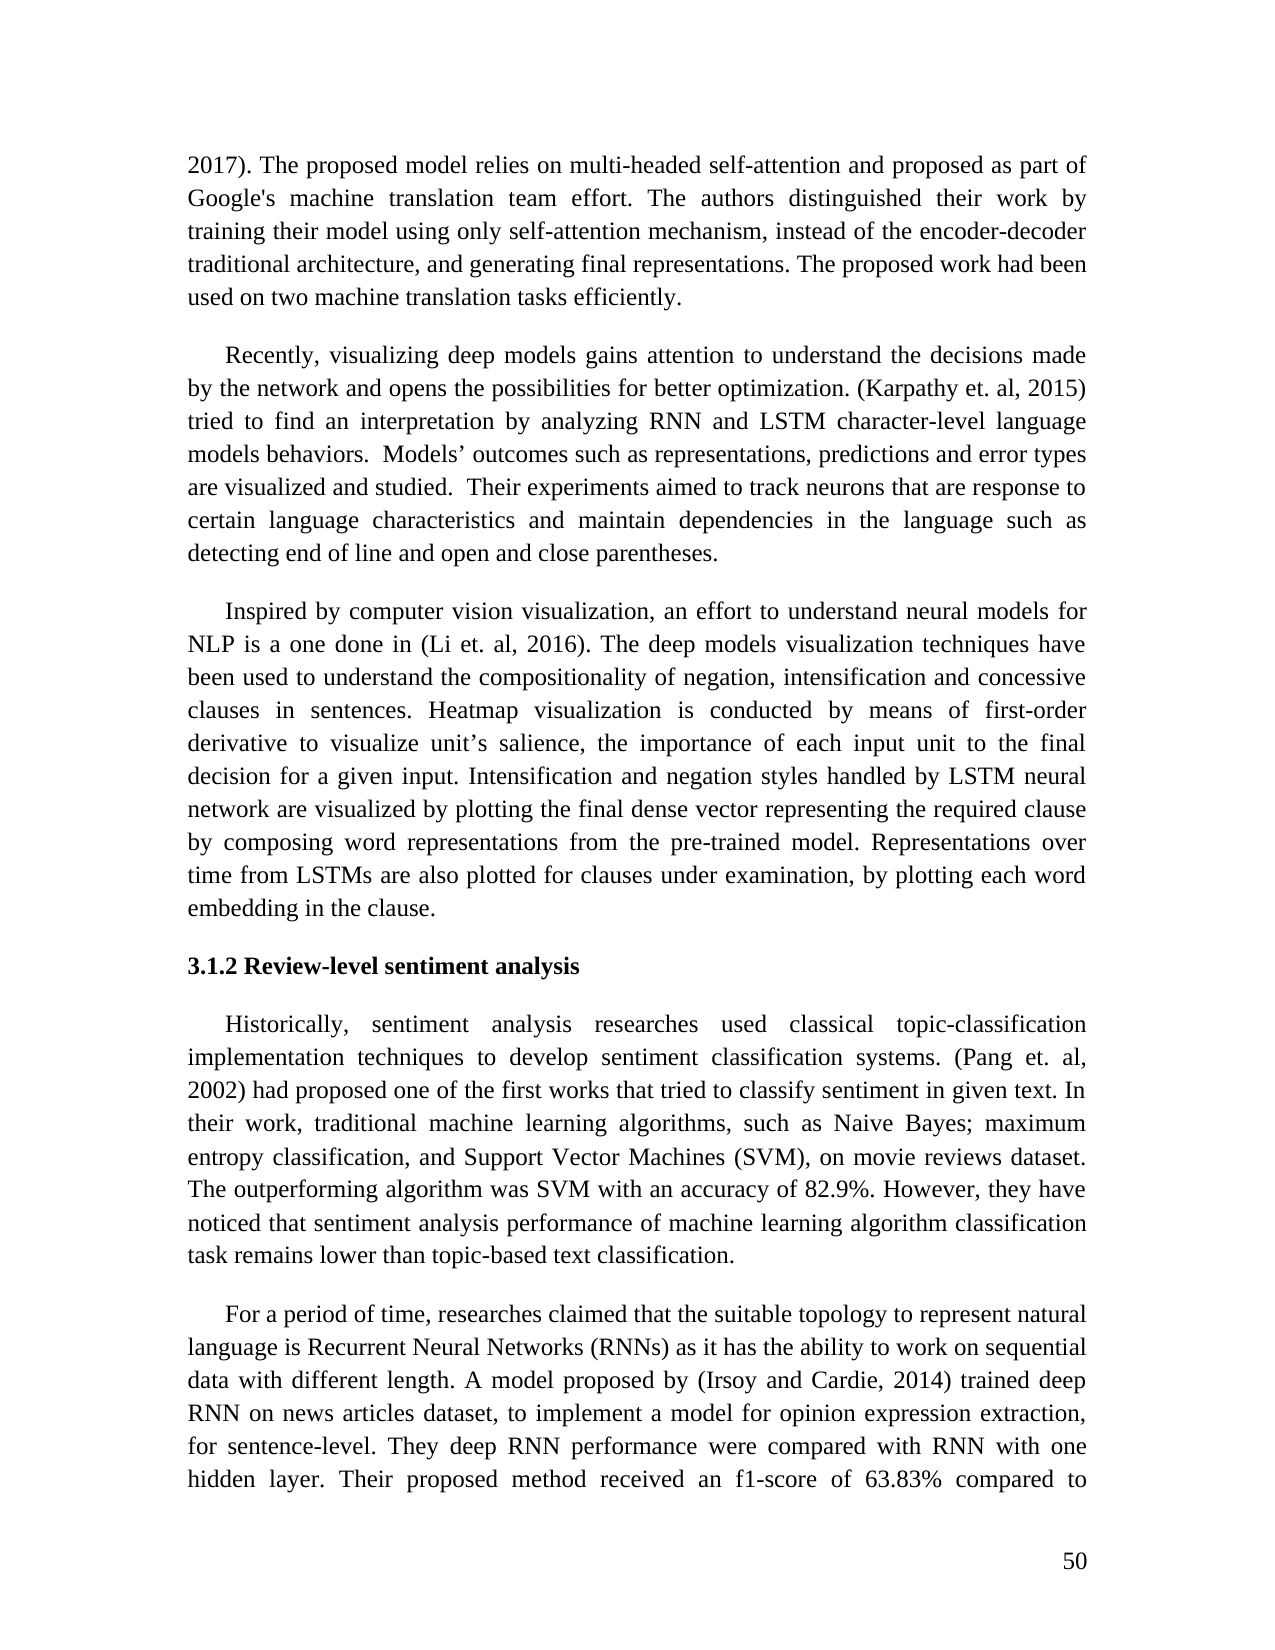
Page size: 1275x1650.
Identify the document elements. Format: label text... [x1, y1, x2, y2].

text Recently, visualizing deep models gains attention to understand the decisions made by the network and opens the possibilities for better optimization. (Karpathy et. al, 2015) tried to find an interpretation by analyzing RNN and LSTM character-level language models behaviors. Models’ outcomes such as representations, predictions and error types are visualized and studied. Their experiments aimed to track neurons that are response to certain language characteristics and maintain dependencies in the language such as detecting end of line and open and close parentheses. [187, 340, 1087, 567]
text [187, 1299, 1087, 1492]
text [187, 150, 1087, 311]
subtitle 3.1.2 Review-level sentiment analysis [187, 951, 1087, 980]
text Historically, sentiment analysis researches used classical topic-classification implementation techniques to develop sentiment classification systems. (Pang et. al, 2002) had proposed one of the first works that tried to classify sentiment in given text. In their work, traditional machine learning algorithms, such as Naive Bayes; maximum entropy classification, and Support Vector Machines (SVM), on movie reviews dataset. The outperforming algorithm was SVM with an accuracy of 82.9%. However, they have noticed that sentiment analysis performance of machine learning algorithm classification task remains lower than topic-based text classification. [187, 1009, 1087, 1269]
text Inspired by computer vision visualization, an effort to understand neural models for NLP is a one done in (Li et. al, 2016). The deep models visualization techniques have been used to understand the compositionality of negation, intensification and concessive clauses in sentences. Heatmap visualization is conducted by means of first-order derivative to visualize unit’s salience, the importance of each input unit to the final decision for a given input. Intensification and negation styles handled by LSTM neural network are visualized by plotting the final dense vector representing the required clause by composing word representations from the pre-trained model. Representations over time from LSTMs are also plotted for clauses under examination, by plotting each word embedding in the clause. [187, 596, 1087, 922]
